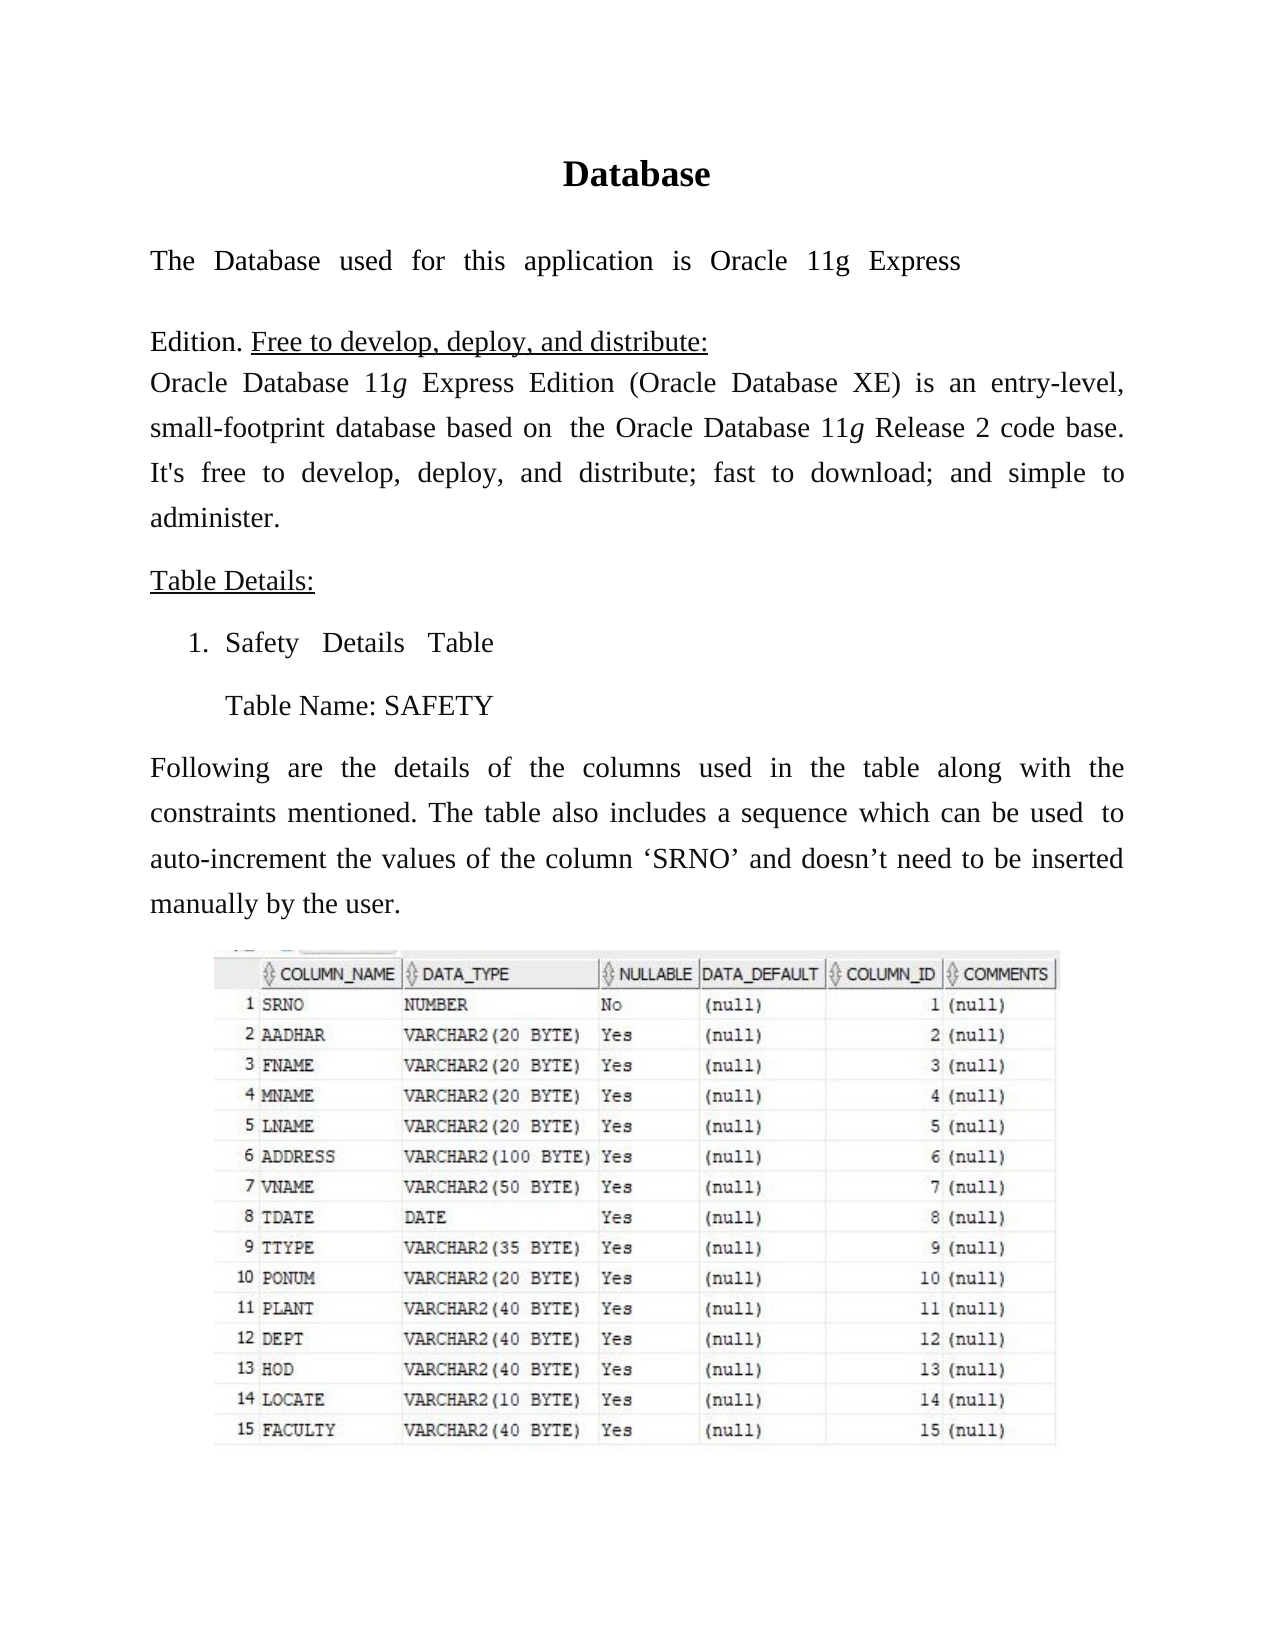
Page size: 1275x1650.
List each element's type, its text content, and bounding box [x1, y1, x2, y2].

text Oracle Database 11g Express Edition (Oracle Database XE) is an entry-level, small-footprint database based on the Oracle Database 11g Release 2 code base. It's free to develop, deploy, and distribute; fast to download; and simple to administer. [150, 365, 1125, 534]
picture [214, 950, 1061, 1453]
list Safety Details Table Table Name: SAFETY [187, 626, 494, 721]
text The Database used for this application is Oracle 11g Express Edition. Free to develop, deploy, and distribute: [150, 195, 961, 358]
text Following are the details of the columns used in the table along with the constraints mentioned. The table also includes a sequence which can be used to auto-increment the values of the column ‘SRNO’ and doesn’t need to be inserted manually by the user. [150, 750, 1125, 919]
subtitle Database [139, 151, 1133, 194]
text Table Details: [150, 563, 1217, 597]
